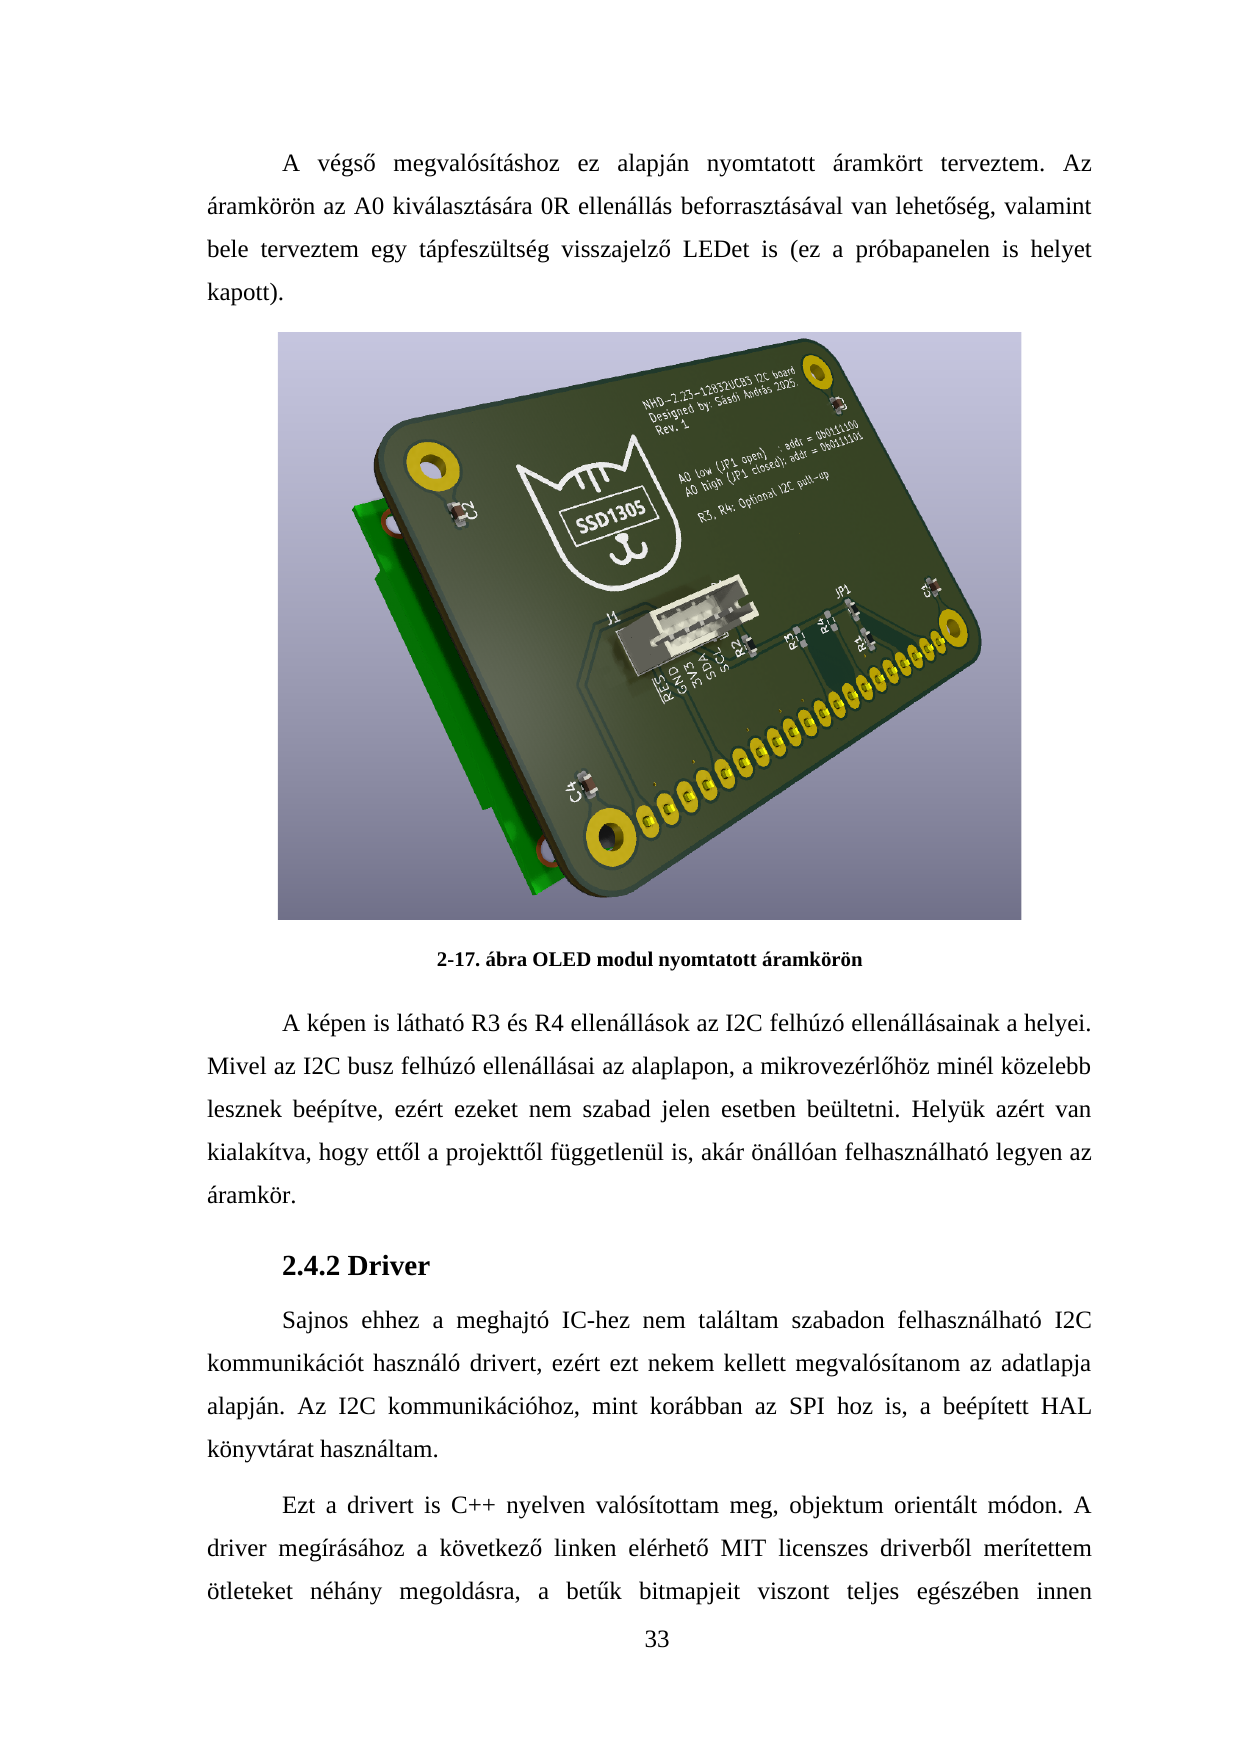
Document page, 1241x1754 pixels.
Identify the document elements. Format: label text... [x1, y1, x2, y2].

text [207, 1490, 1092, 1605]
picture [277, 332, 1022, 920]
text A képen is látható R3 és R4 ellenállások az I2C felhúzó ellenállásainak a helyei. Mivel az I2C busz felhúzó ellenállásai az alaplapon, a mikrovezérlőhöz minél közelebb lesznek beépítve, ezért ezeket nem szabad jelen esetben beültetni. Helyük azért van kialakítva, hogy ettől a projekttől függetlenül is, akár önállóan felhasználható legyen az áramkör. [207, 1008, 1092, 1209]
text Sajnos ehhez a meghajtó IC-hez nem találtam szabadon felhasználható I2C kommunikációt használó drivert, ezért ezt nekem kellett megvalósítanom az adatlapja alapján. Az I2C kommunikációhoz, mint korábban az SPI hoz is, a beépített HAL könyvtárat használtam. [207, 1305, 1092, 1463]
subtitle Driver [207, 1248, 1092, 1282]
text A végső megvalósításhoz ez alapján nyomtatott áramkört terveztem. Az áramkörön az A0 kiválasztására 0R ellenállás beforrasztásával van lehetőség, valamint bele terveztem egy tápfeszültség visszajelző LEDet is (ez a próbapanelen is helyet kapott). [207, 148, 1092, 306]
